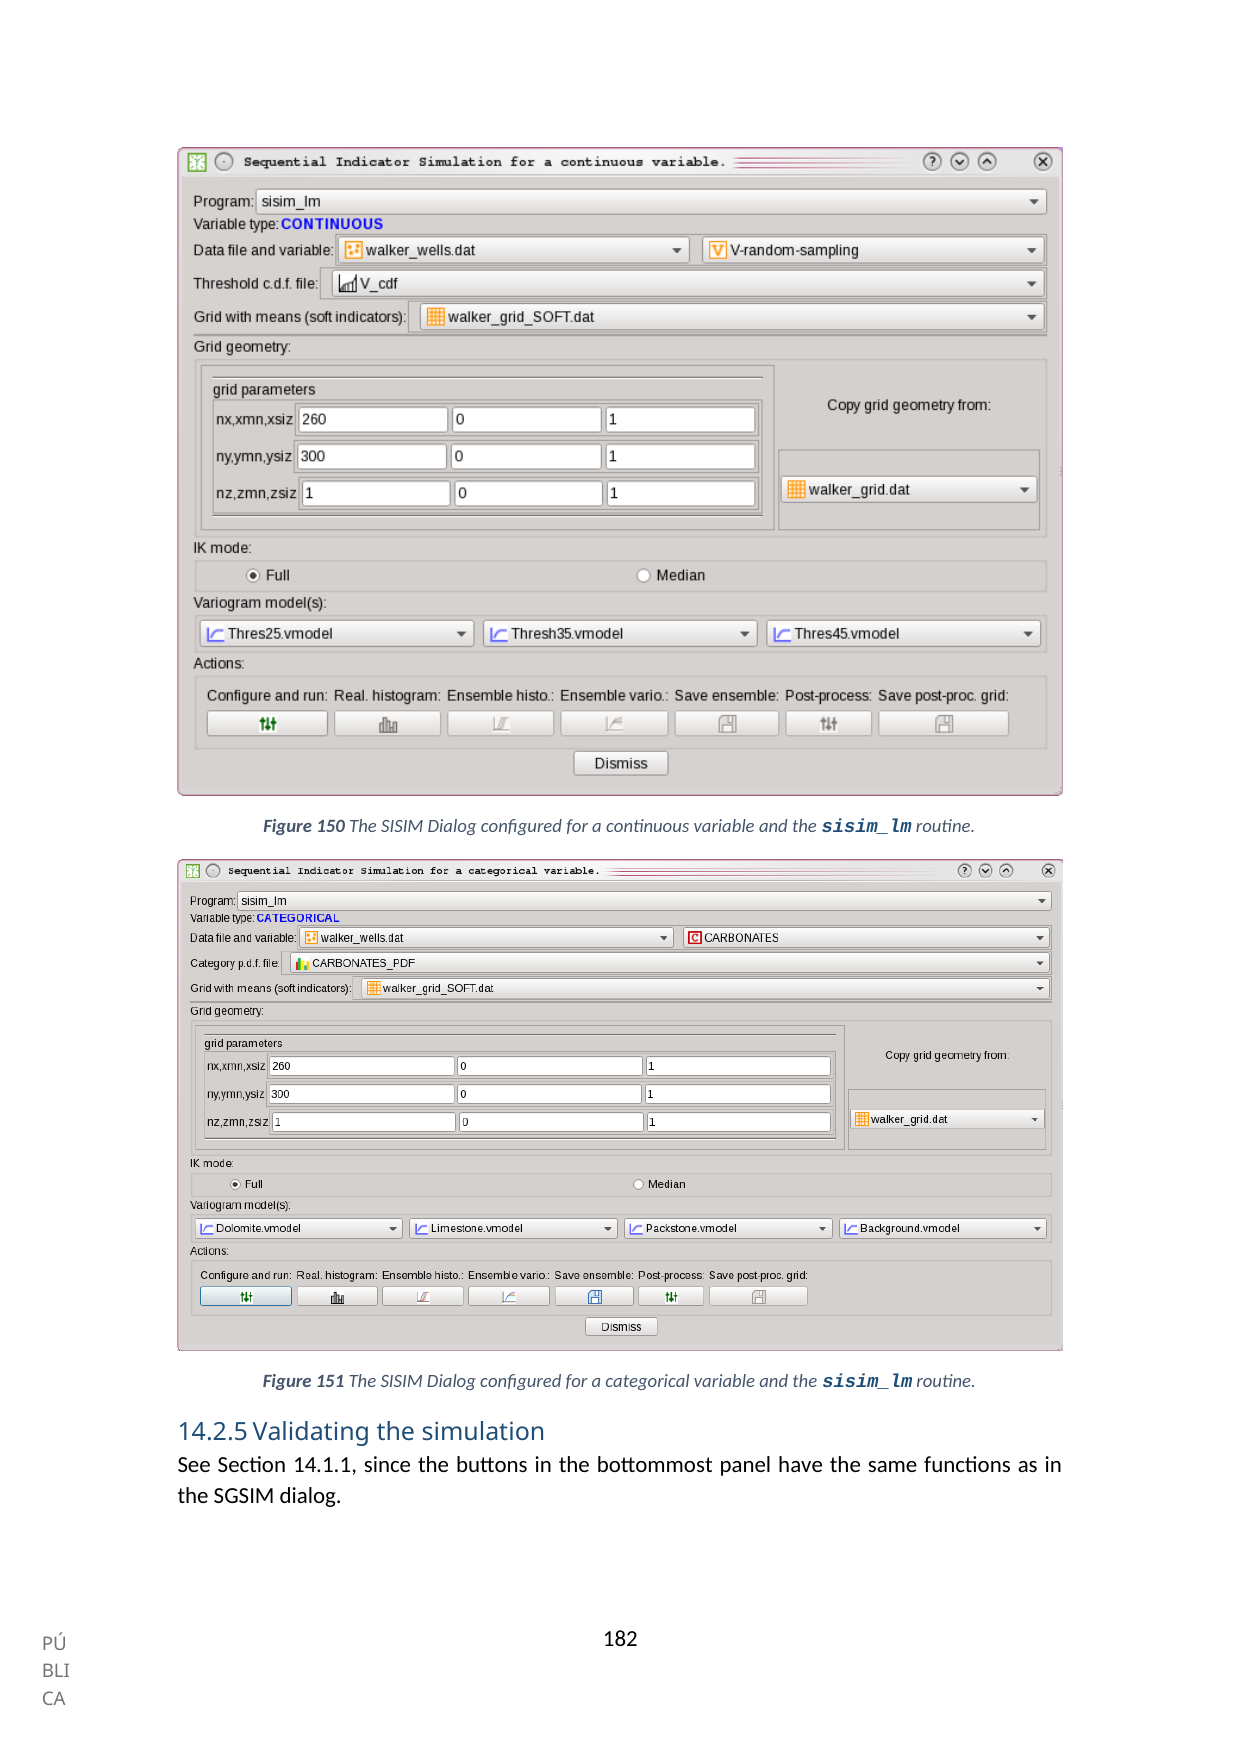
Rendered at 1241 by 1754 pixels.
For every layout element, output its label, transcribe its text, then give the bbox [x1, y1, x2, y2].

subtitle Validating the simulation [177, 1414, 1063, 1448]
picture [177, 859, 1063, 1351]
text Figure 150 The SISIM Dialog configured for a continuous variable and the sisim_lm routine. [177, 814, 1063, 838]
text See Section 14.1.1, since the buttons in the bottommost panel have the same functions as in the SGSIM dialog. [177, 1451, 1063, 1509]
text Figure 151 The SISIM Dialog configured for a categorical variable and the sisim_lm routine. [177, 1369, 1063, 1393]
picture [177, 147, 1063, 796]
